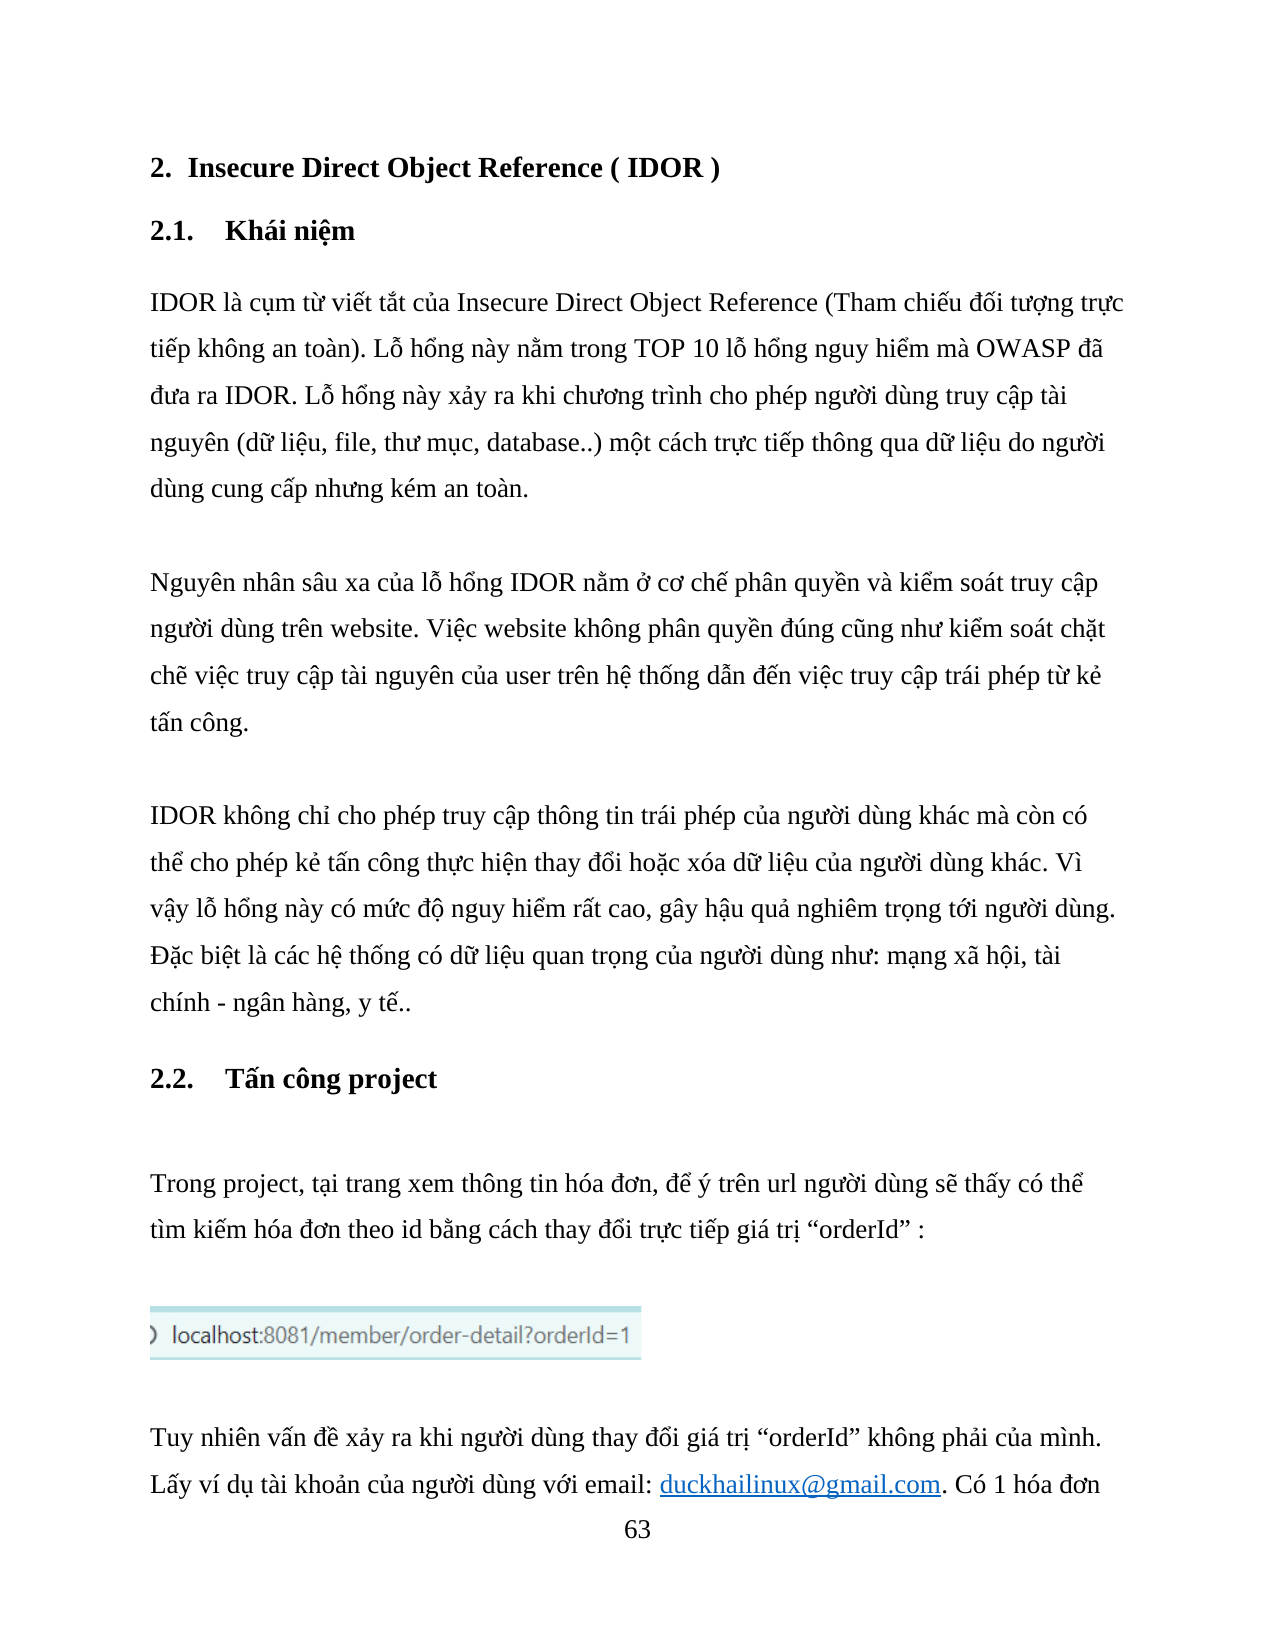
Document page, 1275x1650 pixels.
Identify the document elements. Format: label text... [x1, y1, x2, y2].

text Nguyên nhân sâu xa của lỗ hổng IDOR nằm ở cơ chế phân quyền và kiểm soát truy cập người dùng trên website. Việc website không phân quyền đúng cũng như kiểm soát chặt chẽ việc truy cập tài nguyên của user trên hệ thống dẫn đến việc truy cập trái phép từ kẻ tấn công. [150, 566, 1125, 737]
subtitle Tấn công project [150, 1062, 1052, 1095]
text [150, 1468, 1125, 1499]
subtitle Khái niệm [150, 213, 1052, 246]
subtitle Insecure Direct Object Reference ( IDOR ) [150, 150, 1052, 183]
text Tuy nhiên vấn đề xảy ra khi người dùng thay đổi giá trị “orderId” không phải của mình. [150, 1422, 1125, 1453]
picture [150, 1306, 642, 1360]
text IDOR là cụm từ viết tắt của Insecure Direct Object Reference (Tham chiếu đối tượng trực tiếp không an toàn). Lỗ hổng này nằm trong TOP 10 lỗ hổng nguy hiểm mà OWASP đã đưa ra IDOR. Lỗ hổng này xảy ra khi chương trình cho phép người dùng truy cập tài nguyên (dữ liệu, file, thư mục, database..) một cách trực tiếp thông qua dữ liệu do người dùng cung cấp nhưng kém an toàn. [150, 286, 1125, 503]
text IDOR không chỉ cho phép truy cập thông tin trái phép của người dùng khác mà còn có thể cho phép kẻ tấn công thực hiện thay đổi hoặc xóa dữ liệu của người dùng khác. Vì vậy lỗ hổng này có mức độ nguy hiểm rất cao, gây hậu quả nghiêm trọng tới người dùng. Đặc biệt là các hệ thống có dữ liệu quan trọng của người dùng như: mạng xã hội, tài chính - ngân hàng, y tế.. [150, 799, 1125, 1017]
text Trong project, tại trang xem thông tin hóa đơn, để ý trên url người dùng sẽ thấy có thể tìm kiếm hóa đơn theo id bằng cách thay đổi trực tiếp giá trị “orderId” : [150, 1167, 1125, 1245]
